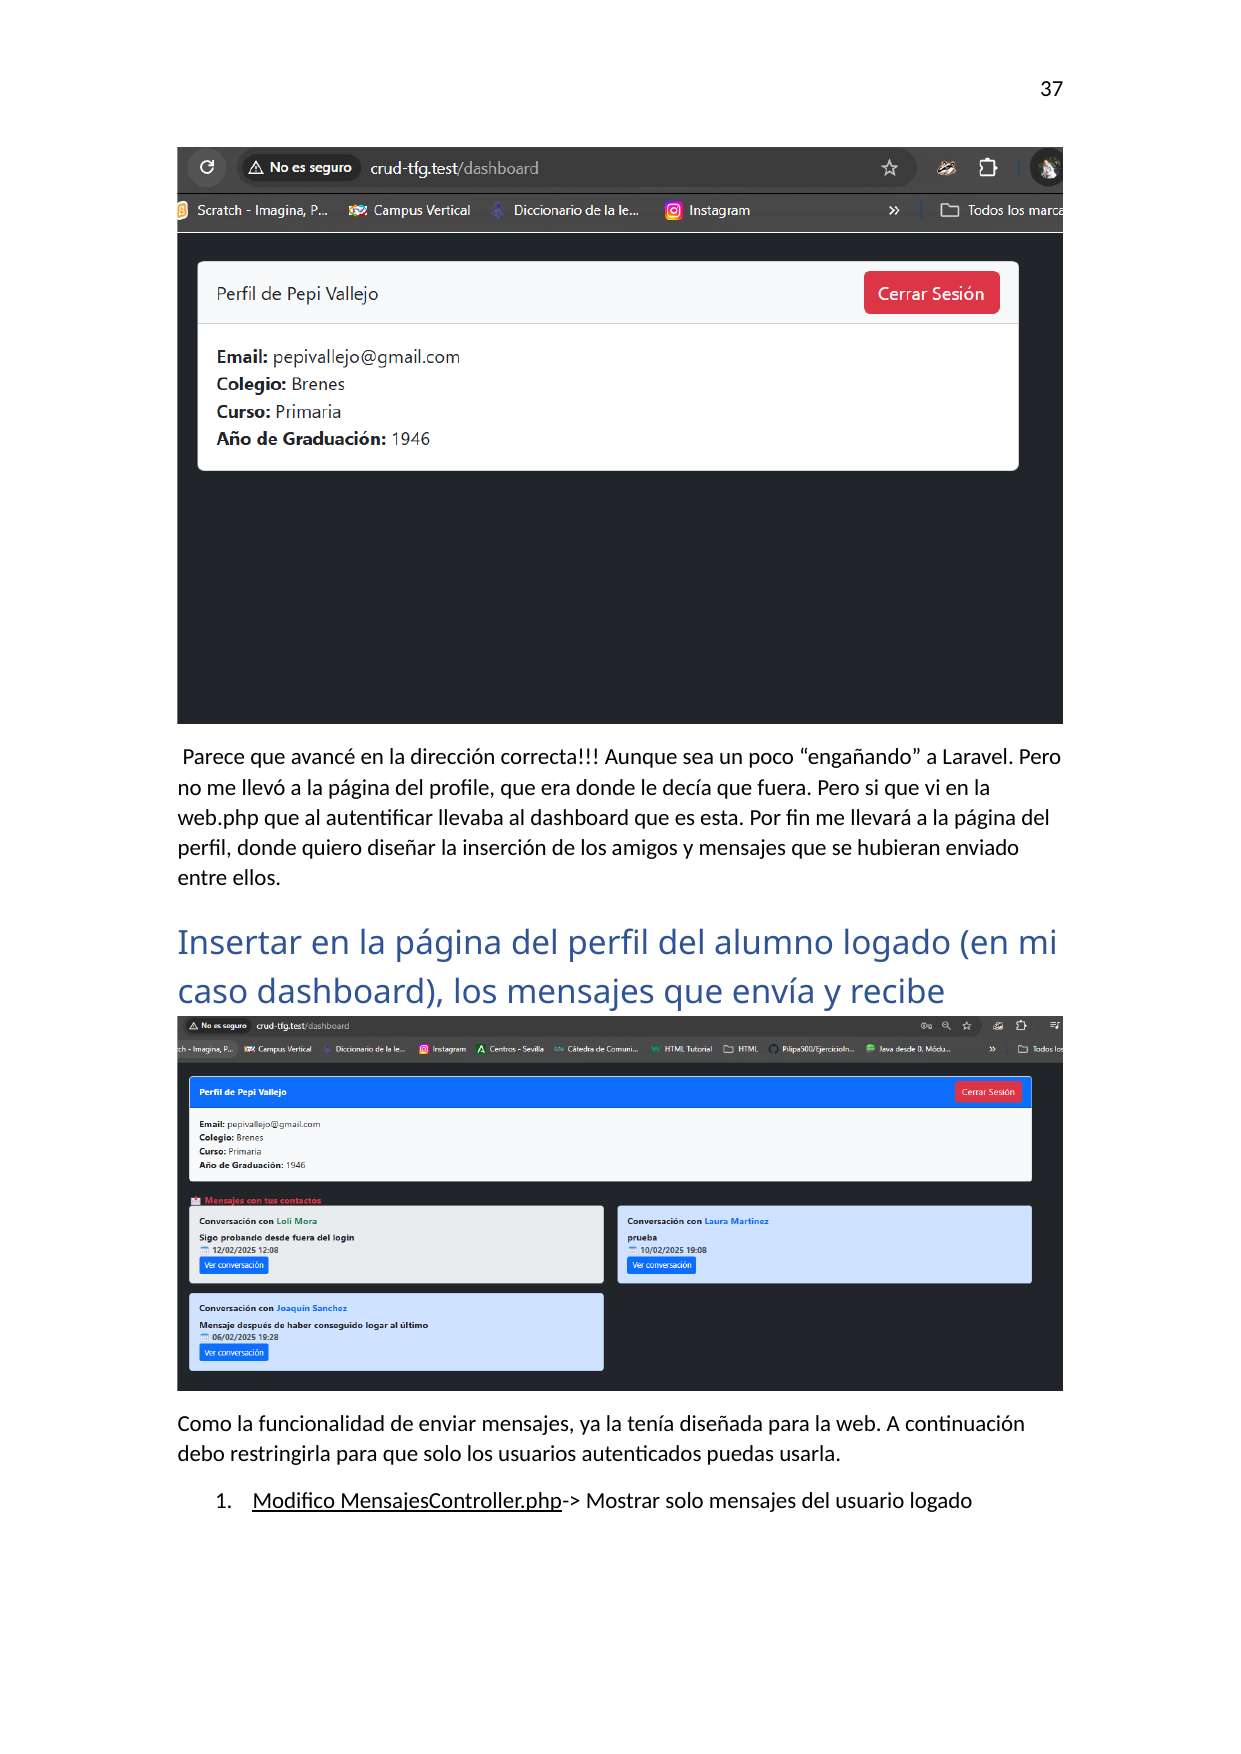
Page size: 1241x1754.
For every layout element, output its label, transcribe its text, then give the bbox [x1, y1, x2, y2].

text Parece que avancé en la dirección correcta!!! Aunque sea un poco “engañando” a Laravel. Pero no me llevó a la página del profile, que era donde le decía que fuera. Pero si que vi en la web.php que al autentificar llevaba al dashboard que es esta. Por fin me llevará a la página del perfil, donde quiero diseñar la inserción de los amigos y mensajes que se hubieran enviado entre ellos. [177, 742, 1063, 891]
list Modifico MensajesController.php-> Mostrar solo mensajes del usuario logado [215, 1486, 1063, 1514]
subtitle Insertar en la página del perfil del alumno logado (en mi caso dashboard), los mensajes que envía y recibe [177, 918, 1063, 1013]
picture [177, 147, 1063, 724]
picture [177, 1016, 1063, 1391]
text Como la funcionalidad de enviar mensajes, ya la tenía diseñada para la web. A continuación debo restringirla para que solo los usuarios autenticados puedas usarla. [177, 1409, 1063, 1467]
